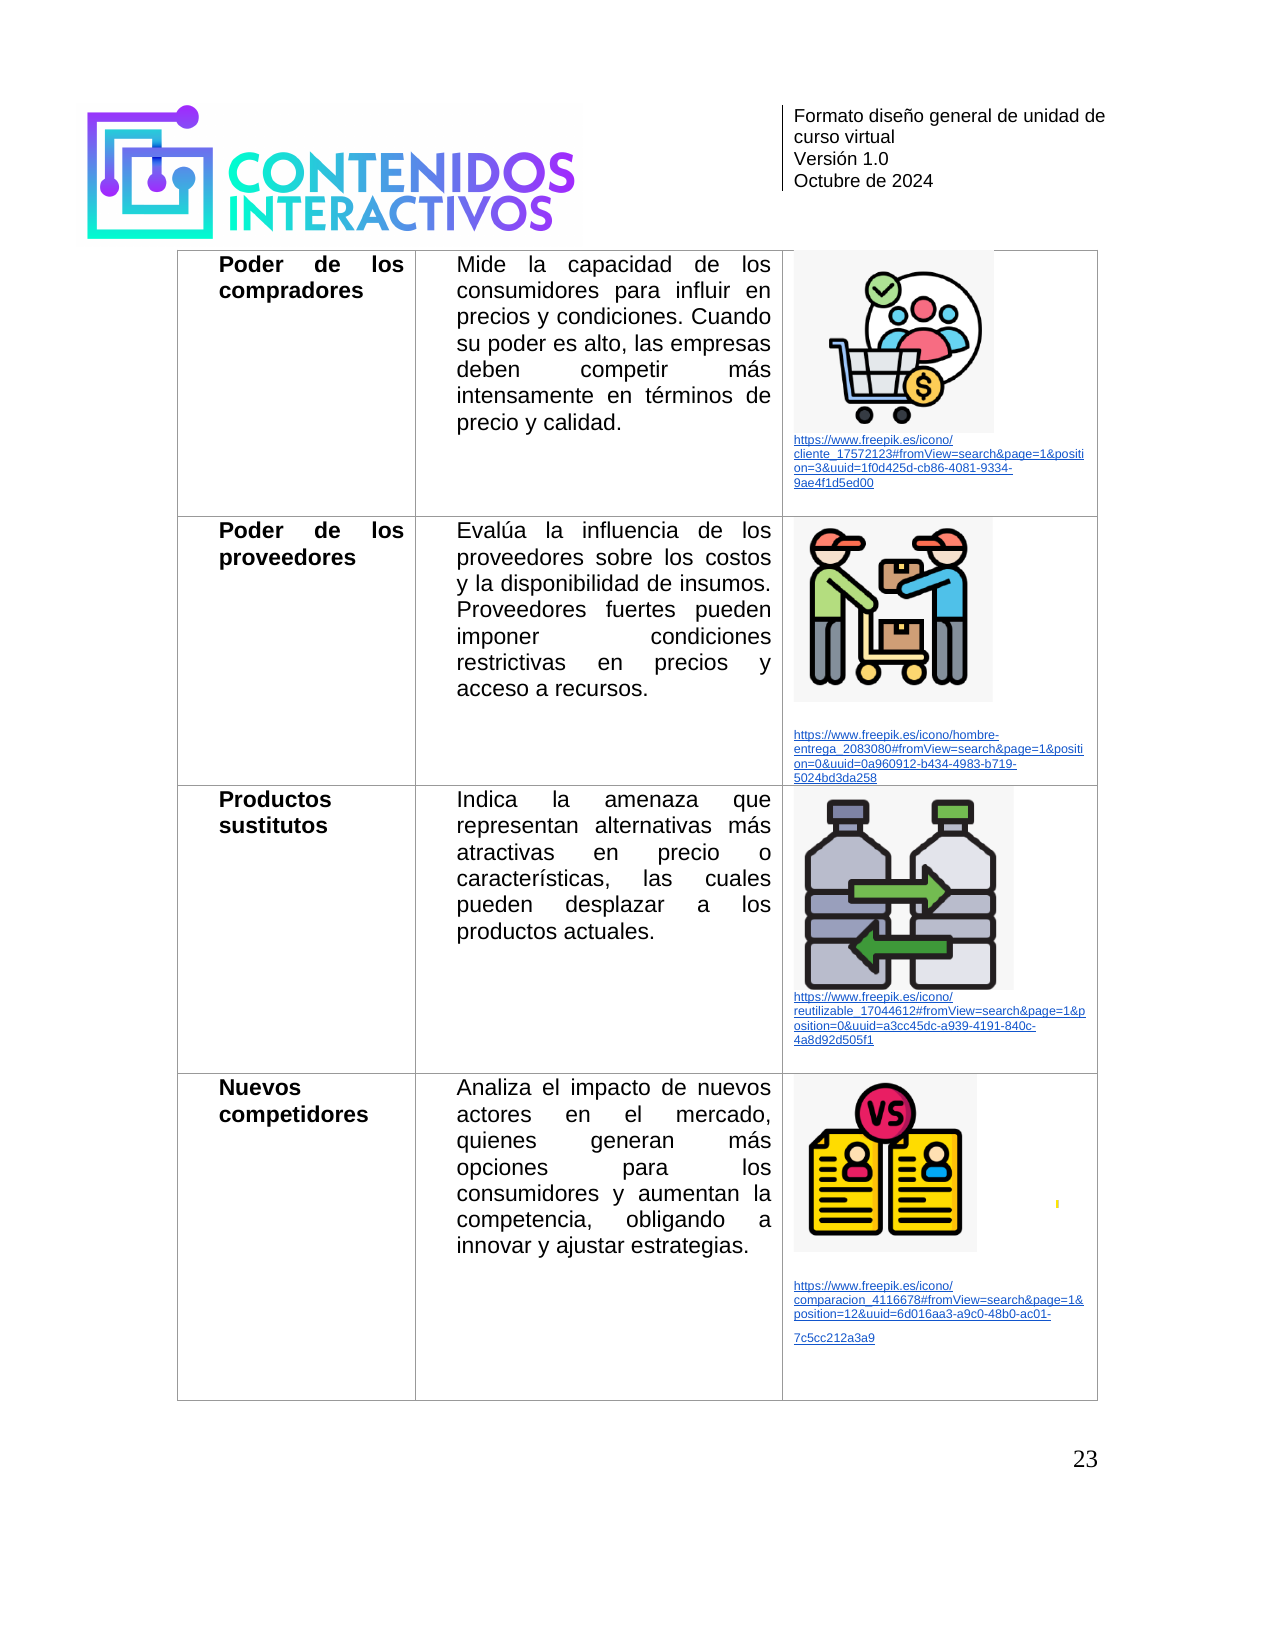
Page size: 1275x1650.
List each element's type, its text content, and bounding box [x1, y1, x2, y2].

table_cell Mide la capacidad de los consumidores para influir en precios y condiciones. Cuando su poder es alto, las empresas deben competir más intensamente en términos de precio y calidad. [416, 251, 782, 516]
table_cell Nuevos competidores [178, 1074, 415, 1400]
table_cell Productos sustitutos [178, 786, 415, 1073]
table_cell https://www.freepik.es/icono/cliente_17572123#fromView=search&page=1&position=3&uuid=1f0d425d-cb86-4081-9334-9ae4f1d5ed00 [783, 251, 1097, 516]
table_cell https://www.freepik.es/icono/reutilizable_17044612#fromView=search&page=1&position=0&uuid=a3cc45dc-a939-4191-840c-4a8d92d505f1 [783, 786, 1097, 1073]
picture [793, 1074, 1059, 1252]
table_cell Analiza el impacto de nuevos actores en el mercado, quienes generan más opciones para los consumidores y aumentan la competencia, obligando a innovar y ajustar estrategias. [416, 1074, 782, 1400]
table_cell https://www.freepik.es/icono/hombre-entrega_2083080#fromView=search&page=1&position=0&uuid=0a960912-b434-4983-b719-5024bd3da258 [783, 517, 1097, 785]
table_cell Evalúa la influencia de los proveedores sobre los costos y la disponibilidad de insumos. Proveedores fuertes pueden imponer condiciones restrictivas en precios y acceso a recursos. [416, 517, 782, 785]
picture [76, 103, 583, 247]
table_cell Indica la amenaza que representan alternativas más atractivas en precio o características, las cuales pueden desplazar a los productos actuales. [416, 786, 782, 1073]
table_cell https://www.freepik.es/icono/comparacion_4116678#fromView=search&page=1&position=12&uuid=6d016aa3-a9c0-48b0-ac01-7c5cc212a3a9 [783, 1074, 1097, 1400]
picture [793, 517, 993, 702]
table_cell Poder de los proveedores [178, 517, 415, 785]
picture [793, 250, 994, 433]
table_cell Poder de los compradores [178, 251, 415, 516]
picture [793, 786, 1014, 990]
